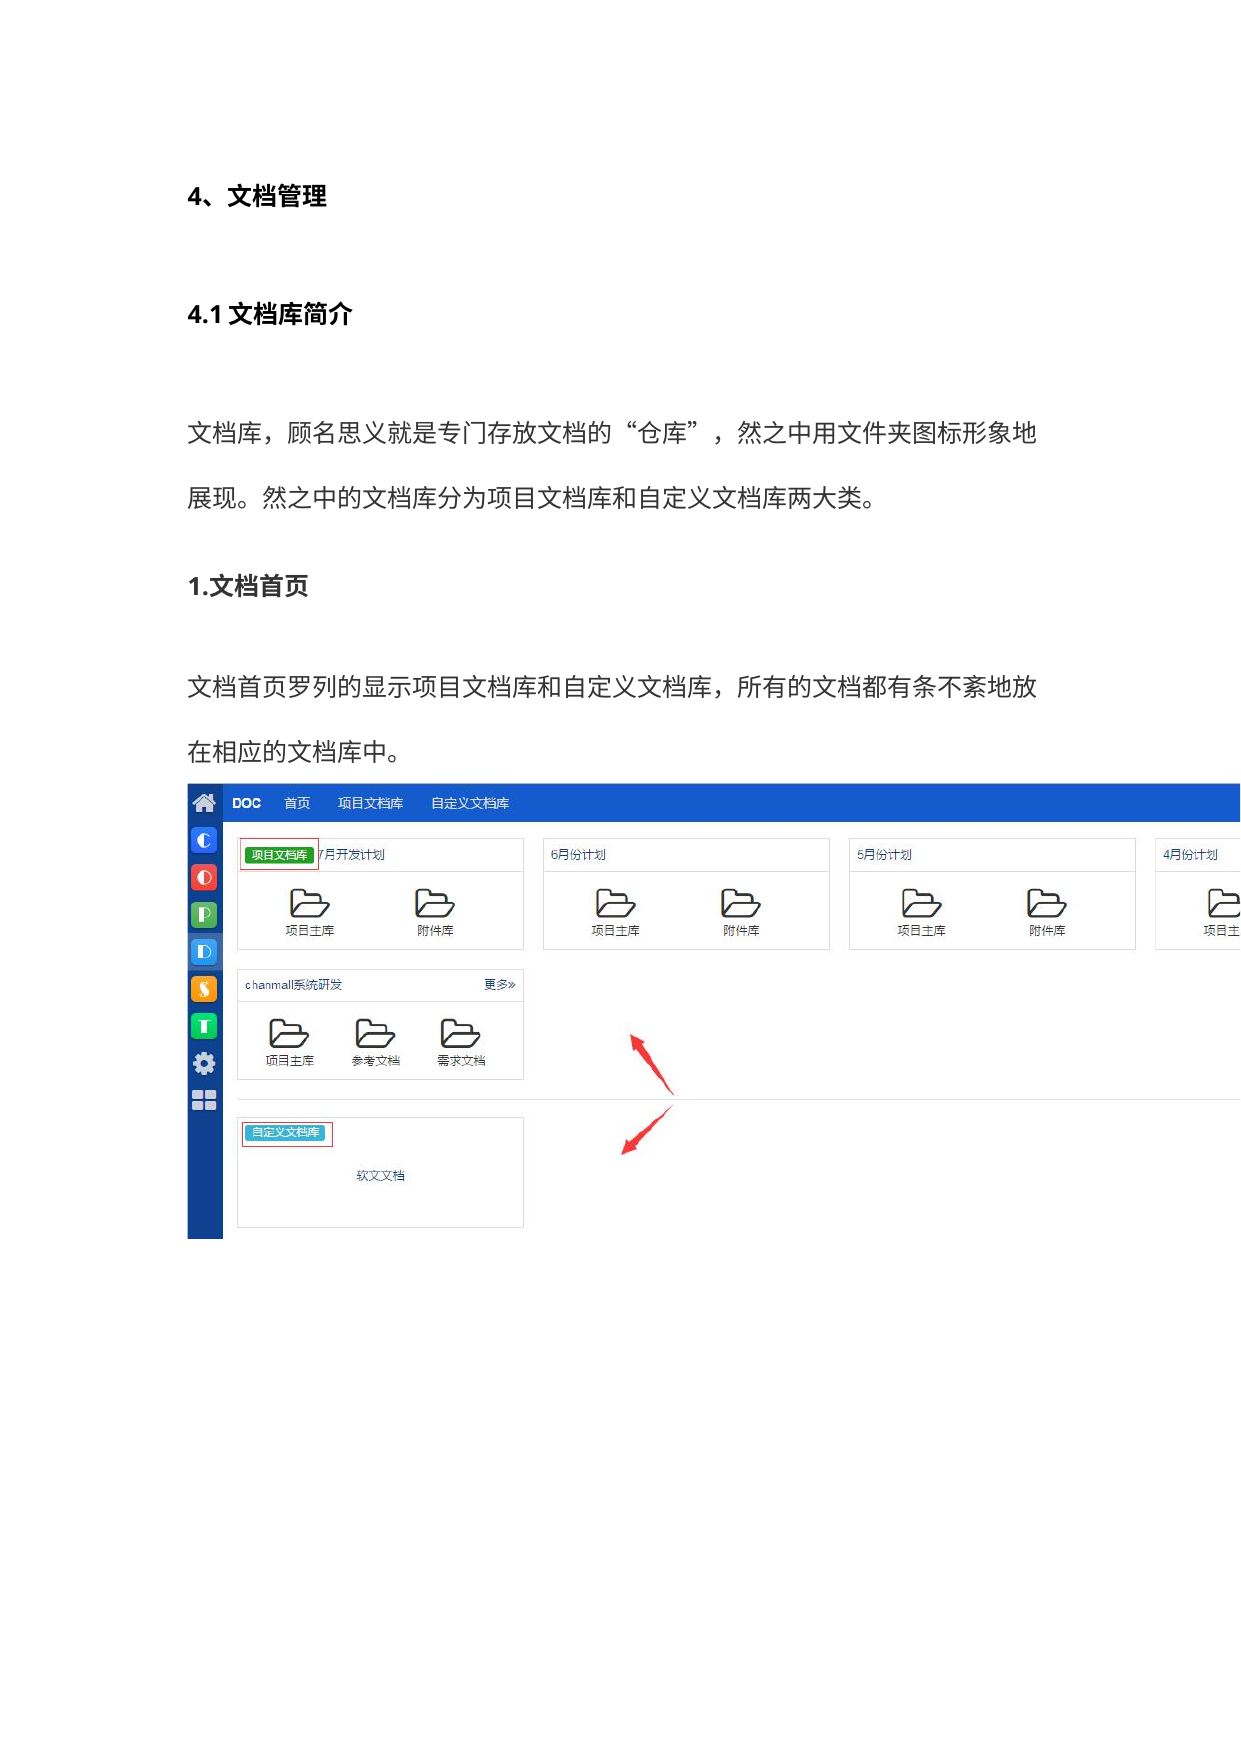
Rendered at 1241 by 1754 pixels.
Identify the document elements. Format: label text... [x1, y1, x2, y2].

picture [187, 783, 1241, 1239]
subtitle 4、文档管理 [187, 162, 1053, 227]
text 文档首页罗列的显示项目文档库和自定义文档库，所有的文档都有条不紊地放在相应的文档库中。 [187, 653, 1053, 783]
subtitle 4.1文档库简介 [187, 281, 1053, 346]
text 文档库，顾名思义就是专门存放文档的“仓库”，然之中用文件夹图标形象地展现。然之中的文档库分为项目文档库和自定义文档库两大类。 [187, 399, 1053, 529]
subtitle 1.文档首页 [187, 552, 1053, 617]
